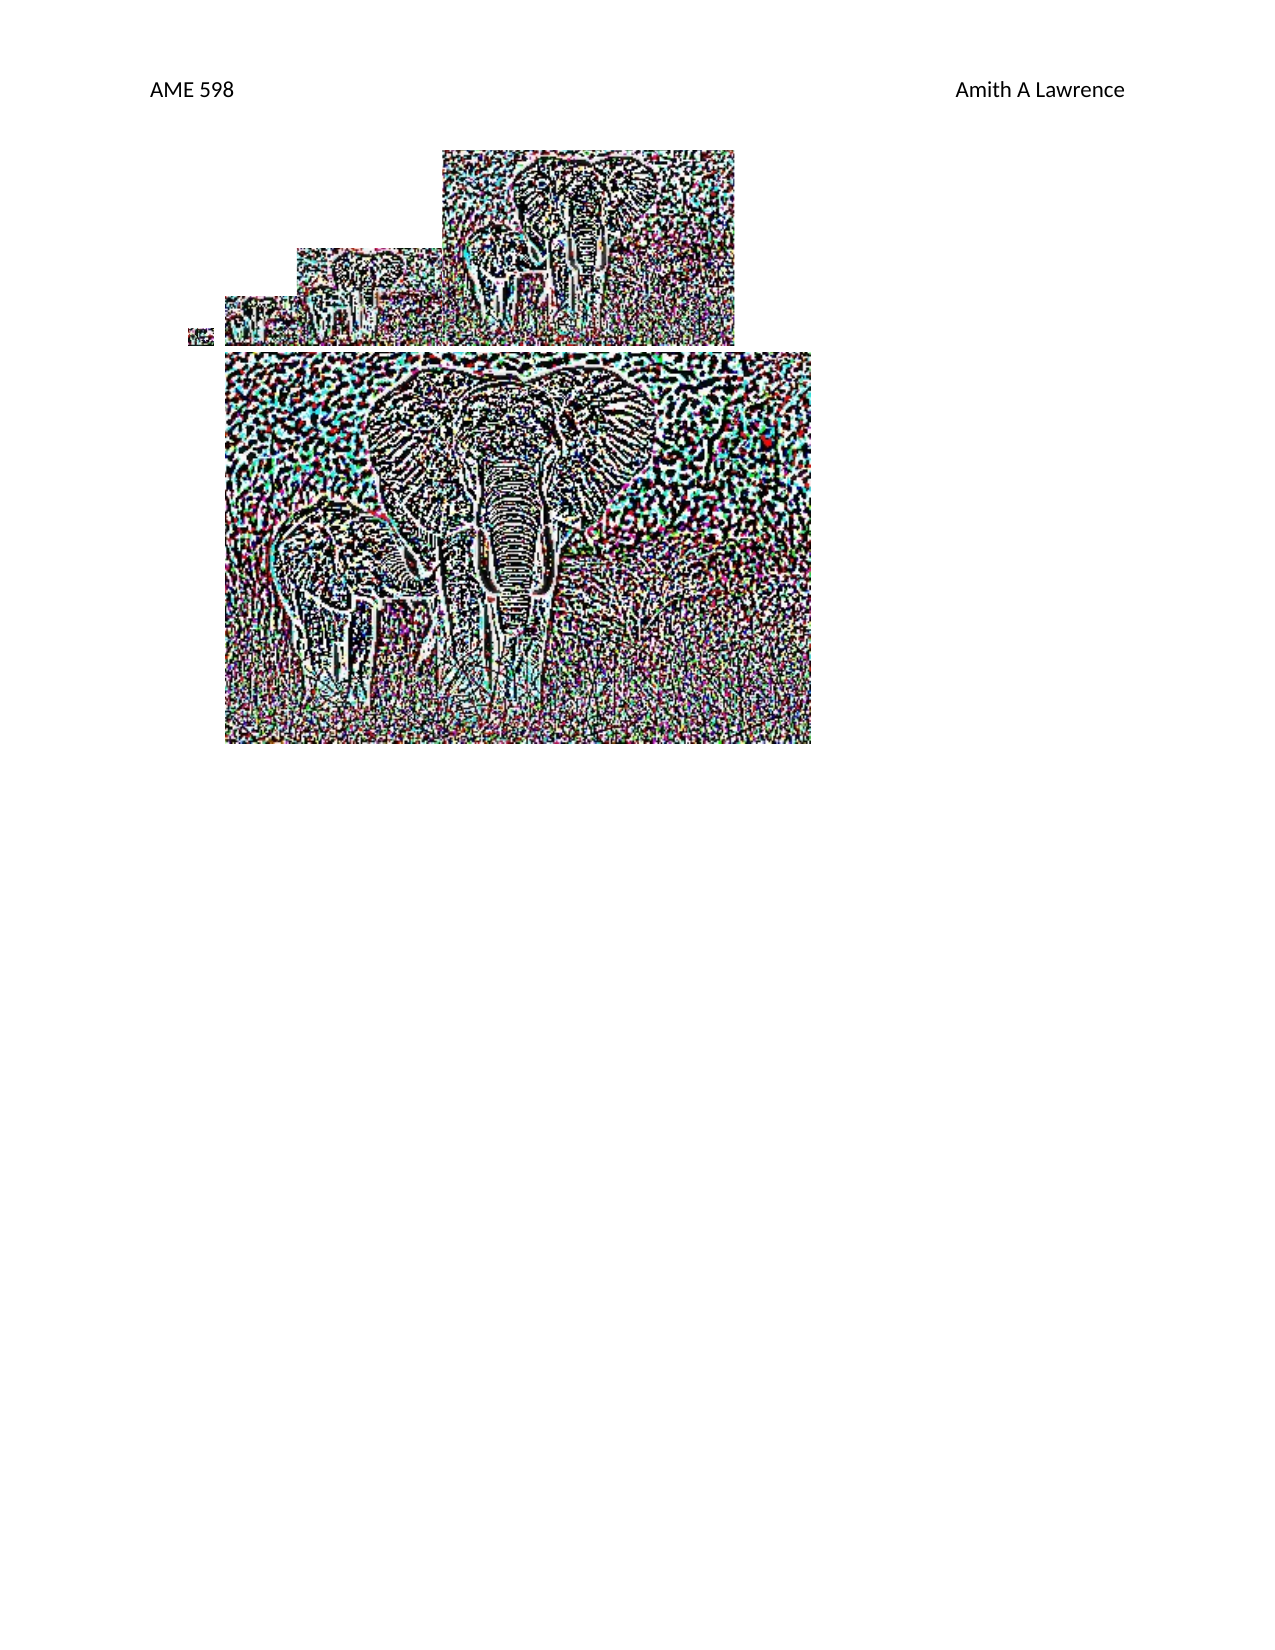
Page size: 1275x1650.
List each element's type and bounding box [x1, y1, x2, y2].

picture [188, 328, 214, 346]
picture [225, 352, 811, 744]
picture [225, 150, 735, 346]
